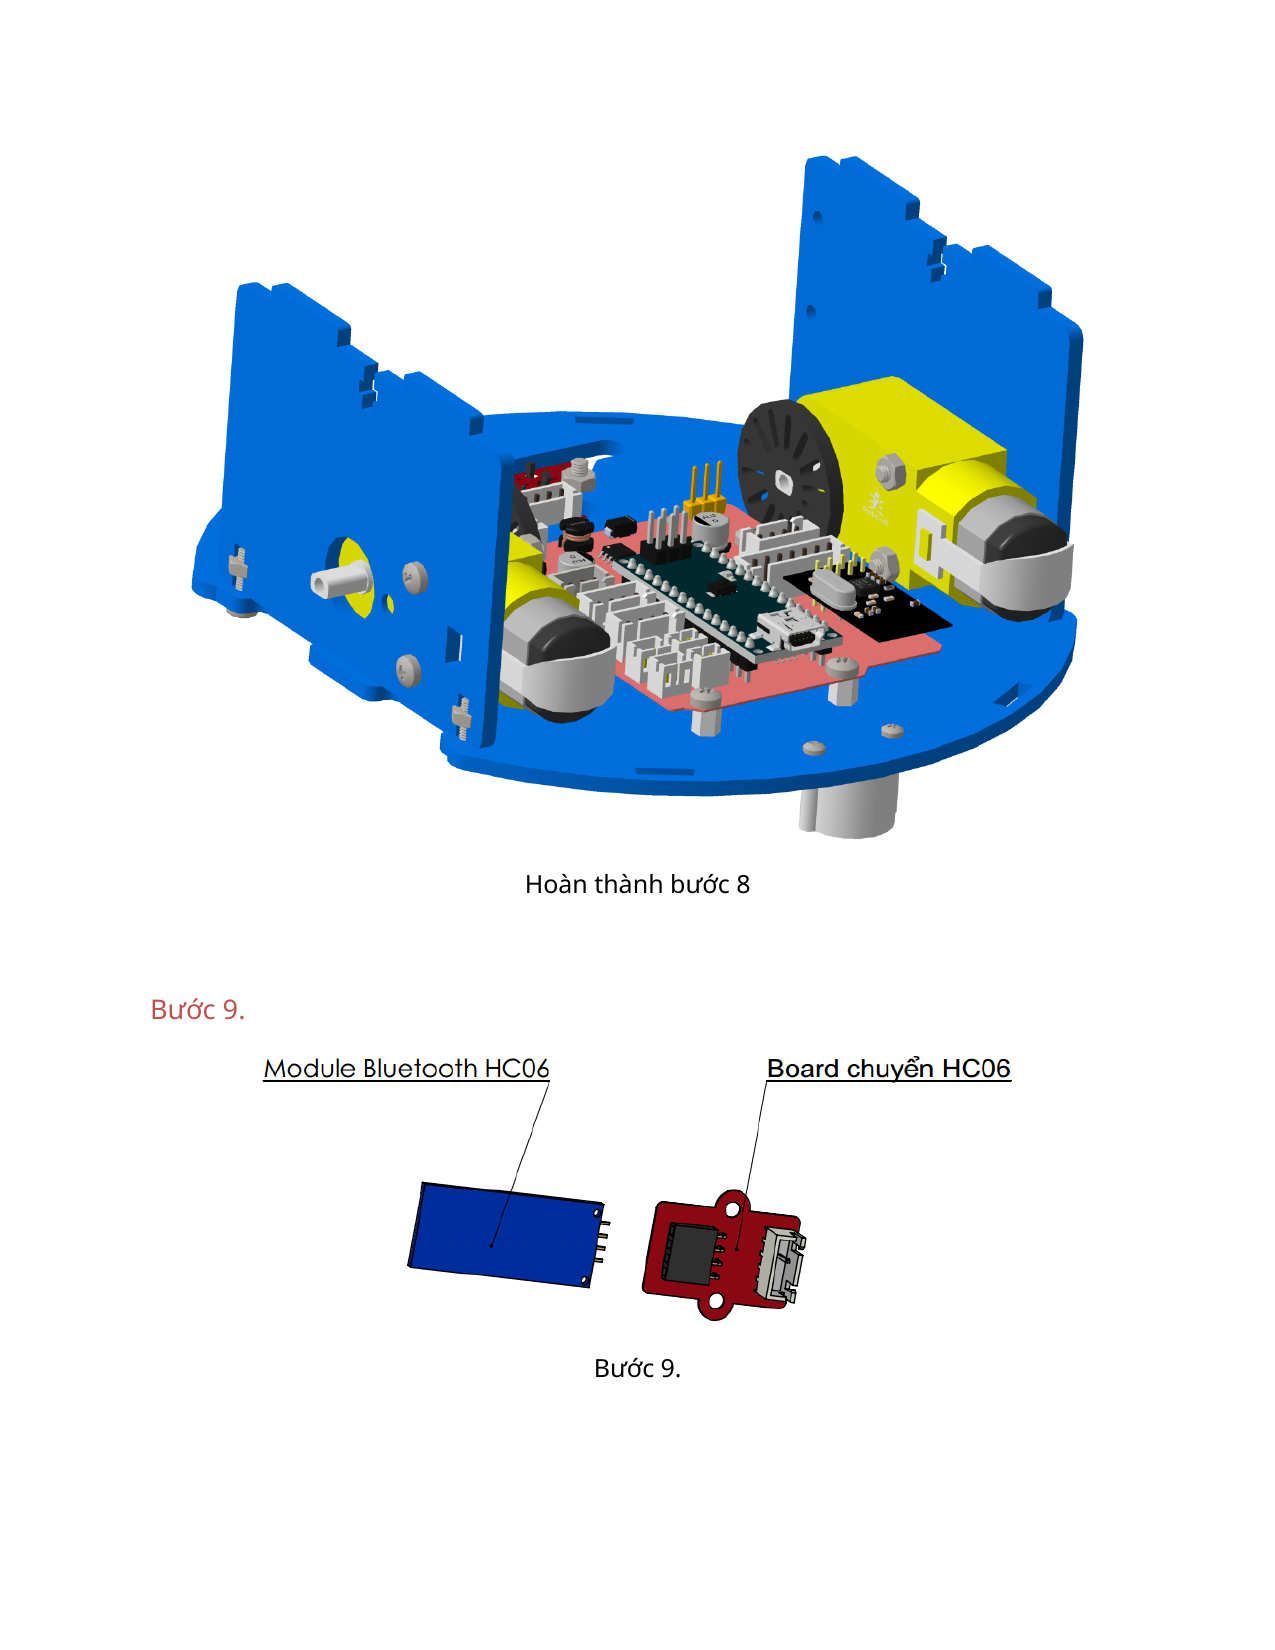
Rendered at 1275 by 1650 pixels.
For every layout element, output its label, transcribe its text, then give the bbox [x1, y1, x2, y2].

text Bước 9. [150, 1351, 1125, 1384]
text Bước 9. [150, 990, 1125, 1027]
picture [259, 1053, 1016, 1326]
text Hoàn thành bước 8 [150, 867, 1125, 901]
picture [188, 150, 1087, 843]
